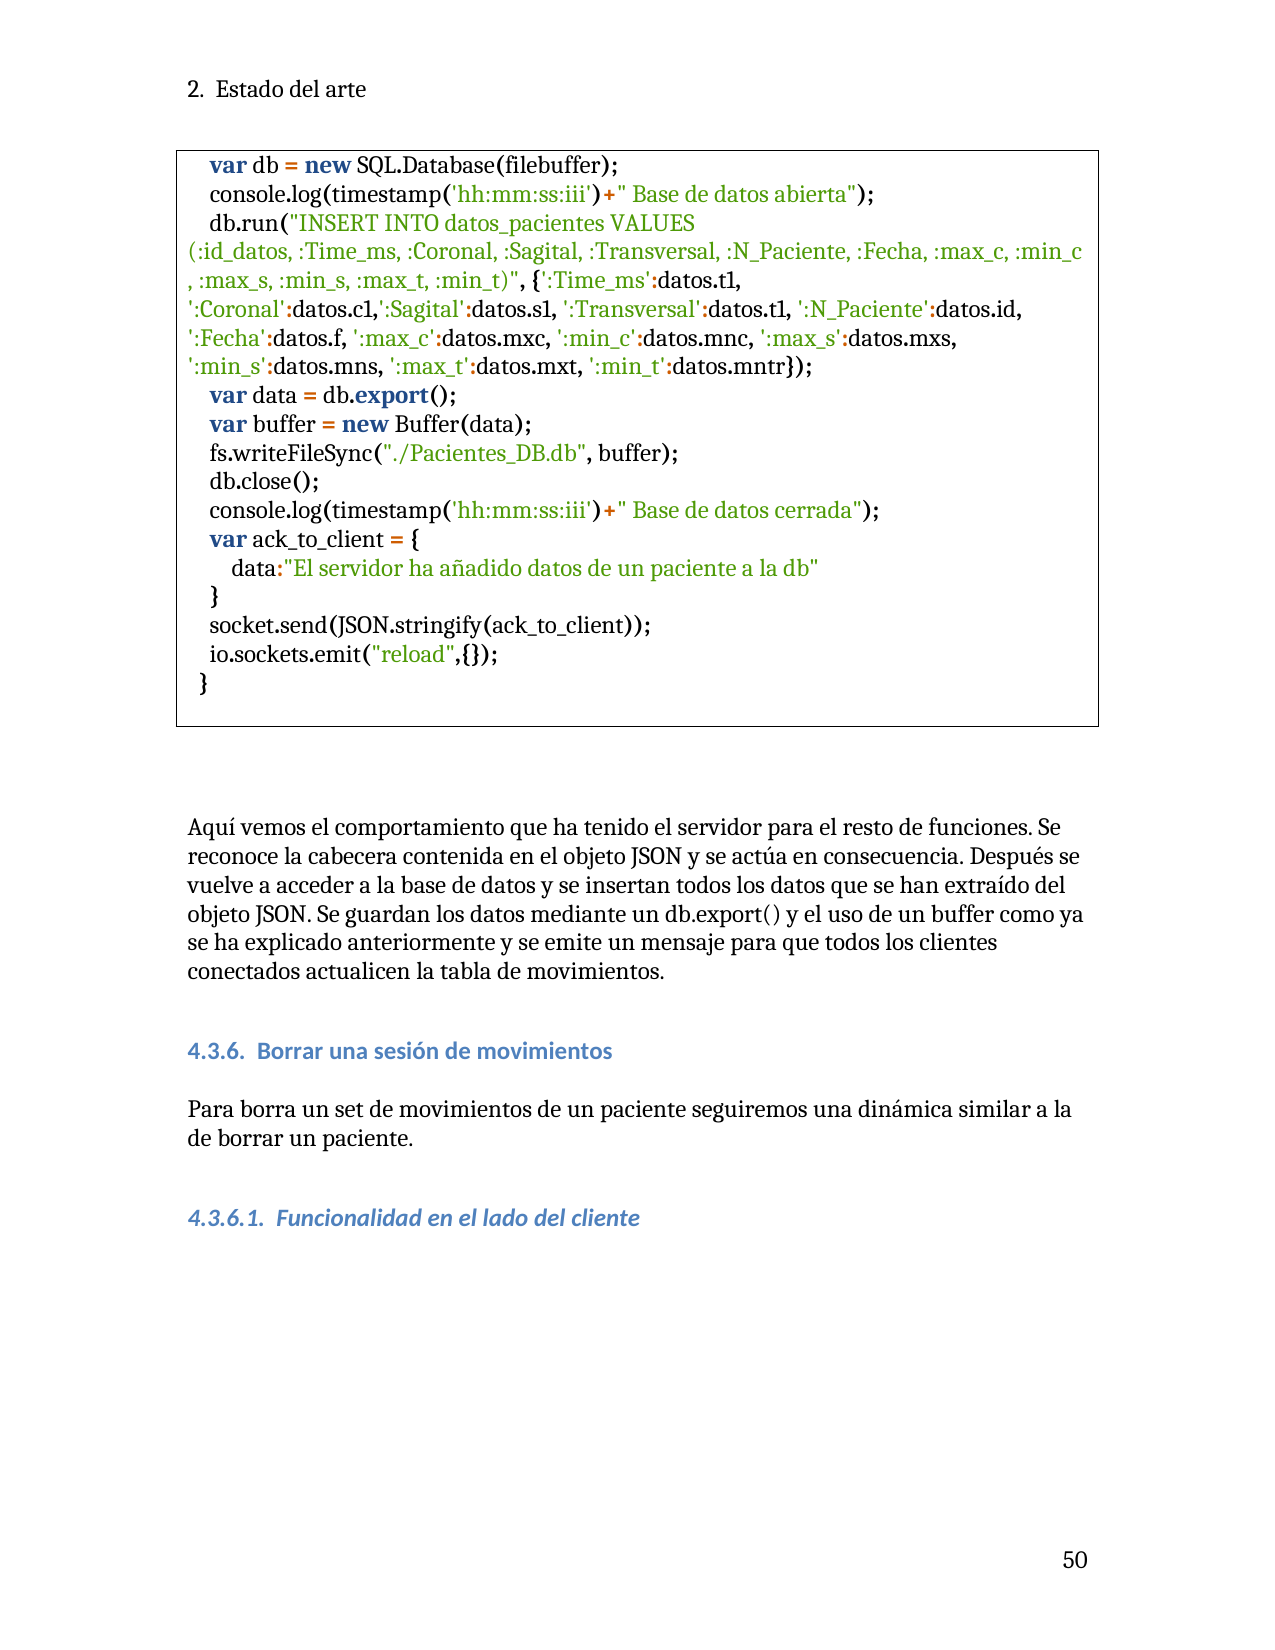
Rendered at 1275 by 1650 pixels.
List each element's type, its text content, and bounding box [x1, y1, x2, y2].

table_header [177, 151, 1098, 726]
text Aquí vemos el comportamiento que ha tenido el servidor para el resto de funciones. Se reconoce la cabecera contenida en el objeto JSON y se actúa en consecuencia. Después se vuelve a acceder a la base de datos y se insertan todos los datos que se han extraído del objeto JSON. Se guardan los datos mediante un db.export() y el uso de un buffer como ya se ha explicado anteriormente y se emite un mensaje para que todos los clientes conectados actualicen la tabla de movimientos. [187, 813, 1087, 986]
text Para borra un set de movimientos de un paciente seguiremos una dinámica similar a la de borrar un paciente. [187, 1095, 1087, 1152]
subtitle 4.3.6.1. Funcionalidad en el lado del cliente [187, 1202, 1087, 1232]
subtitle 4.3.6. Borrar un sesión de movimientos [187, 1035, 1087, 1066]
